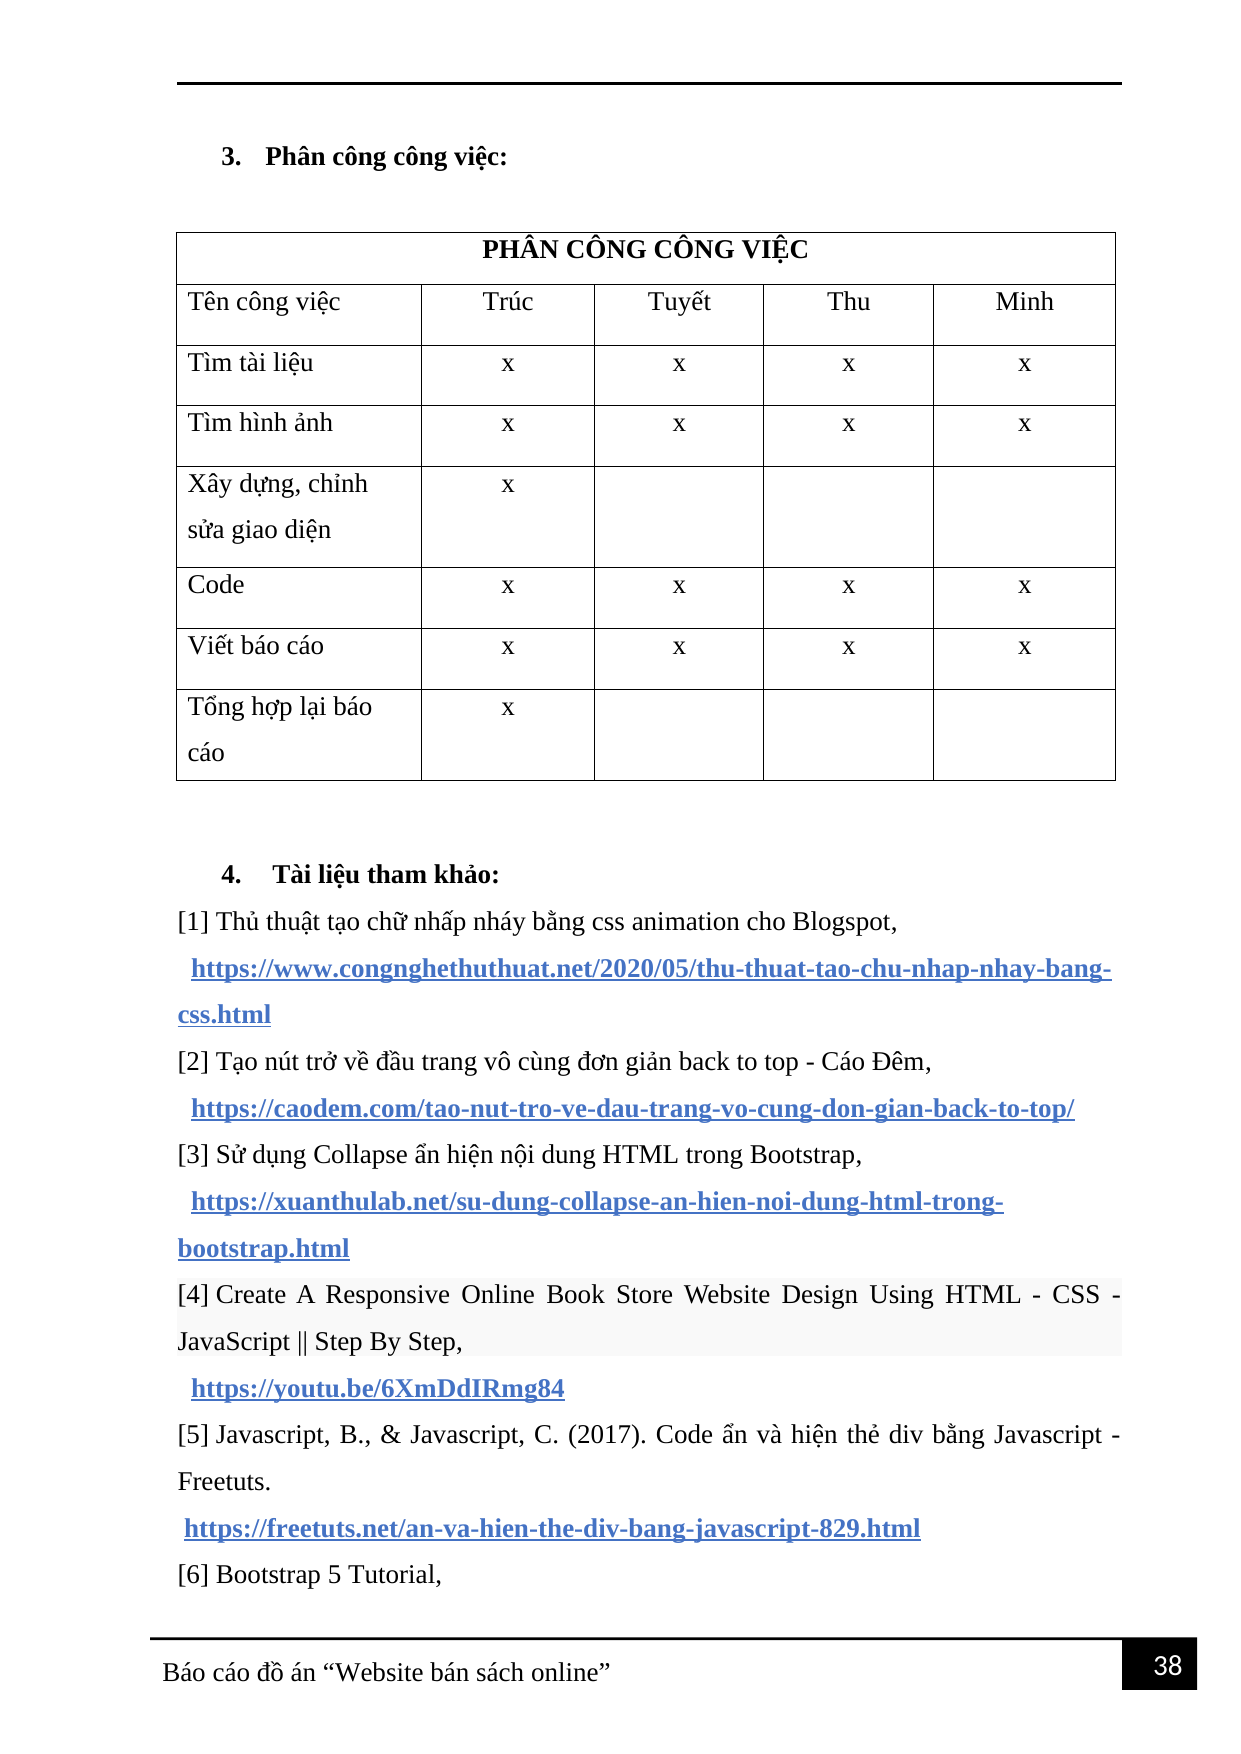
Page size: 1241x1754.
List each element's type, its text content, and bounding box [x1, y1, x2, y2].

subtitle [2] Tạo nút trở về đầu trang vô cùng đơn giản back to top - Cáo Đêm, [177, 1045, 1122, 1076]
text https://youtu.be/6XmDdIRmg84 [177, 1372, 1122, 1403]
subtitle Sử dụng Collapse ẩn hiện nội dung HTML trong Bootstrap, [177, 1138, 1122, 1170]
subtitle https://www.congnghethuthuat.net/2020/05/thu-thuat-tao-chu-nhap-nhay-bang-css.html [177, 952, 1122, 1030]
table_cell x [595, 629, 763, 688]
table_cell [764, 690, 933, 780]
table_cell x [764, 406, 933, 466]
table_cell [595, 690, 763, 780]
subtitle Javascript, B., & Javascript, C. (2017). Code ẩn và hiện thẻ div bằng Javascript - Freetuts. [177, 1418, 1122, 1496]
table_cell x [595, 346, 763, 405]
table_cell x [595, 406, 763, 466]
subtitle Create A Responsive Online Book Store Website Design Using HTML - CSS - JavaScript || Step By Step, [177, 1278, 1122, 1356]
table_cell [764, 467, 933, 567]
subtitle https://xuanthulab.net/su-dung-collapse-an-hien-noi-dung-html-trong-bootstrap.html [177, 1185, 1122, 1263]
subtitle https://caodem.com/tao-nut-tro-ve-dau-trang-vo-cung-don-gian-back-to-top/ [177, 1092, 1122, 1123]
list Tài liệu tham khảo: [221, 858, 1122, 890]
table_cell Tìm tài liệu [177, 346, 421, 405]
table_cell x [764, 568, 933, 628]
table_header PHÂN CÔNG CÔNG VIỆC [177, 233, 1115, 284]
table_cell x [422, 568, 594, 628]
table_cell [934, 690, 1115, 780]
table_cell x [934, 568, 1115, 628]
table_cell x [595, 568, 763, 628]
table_cell x [764, 629, 933, 688]
table_cell x [422, 690, 594, 780]
table_cell Tổng hợp lại báo cáo [177, 690, 421, 780]
table_cell Tên công việc [177, 285, 421, 345]
table_cell x [422, 406, 594, 466]
table_cell Viết báo cáo [177, 629, 421, 688]
table_cell Trúc [422, 285, 594, 345]
table_cell x [934, 346, 1115, 405]
subtitle Bootstrap 5 Tutorial, [177, 1558, 1122, 1590]
table_cell x [934, 629, 1115, 688]
table_cell [595, 467, 763, 567]
table_cell Code [177, 568, 421, 628]
table_cell x [422, 346, 594, 405]
table_cell x [422, 467, 594, 567]
table_cell x [422, 629, 594, 688]
table_cell Thu [764, 285, 933, 345]
table_cell Tuyết [595, 285, 763, 345]
subtitle https://freetuts.net/an-va-hien-the-div-bang-javascript-829.html [177, 1512, 1122, 1543]
subtitle [1] Thủ thuật tạo chữ nhấp nháy bằng css animation cho Blogspot, [216, 905, 1122, 936]
table_cell x [934, 406, 1115, 466]
table_cell Xây dựng, chỉnh sửa giao diện [177, 467, 421, 567]
table_cell Minh [934, 285, 1115, 345]
list Phân công công việc: [221, 140, 1122, 171]
table_cell x [764, 346, 933, 405]
table_cell Tìm hình ảnh [177, 406, 421, 466]
table_cell [934, 467, 1115, 567]
